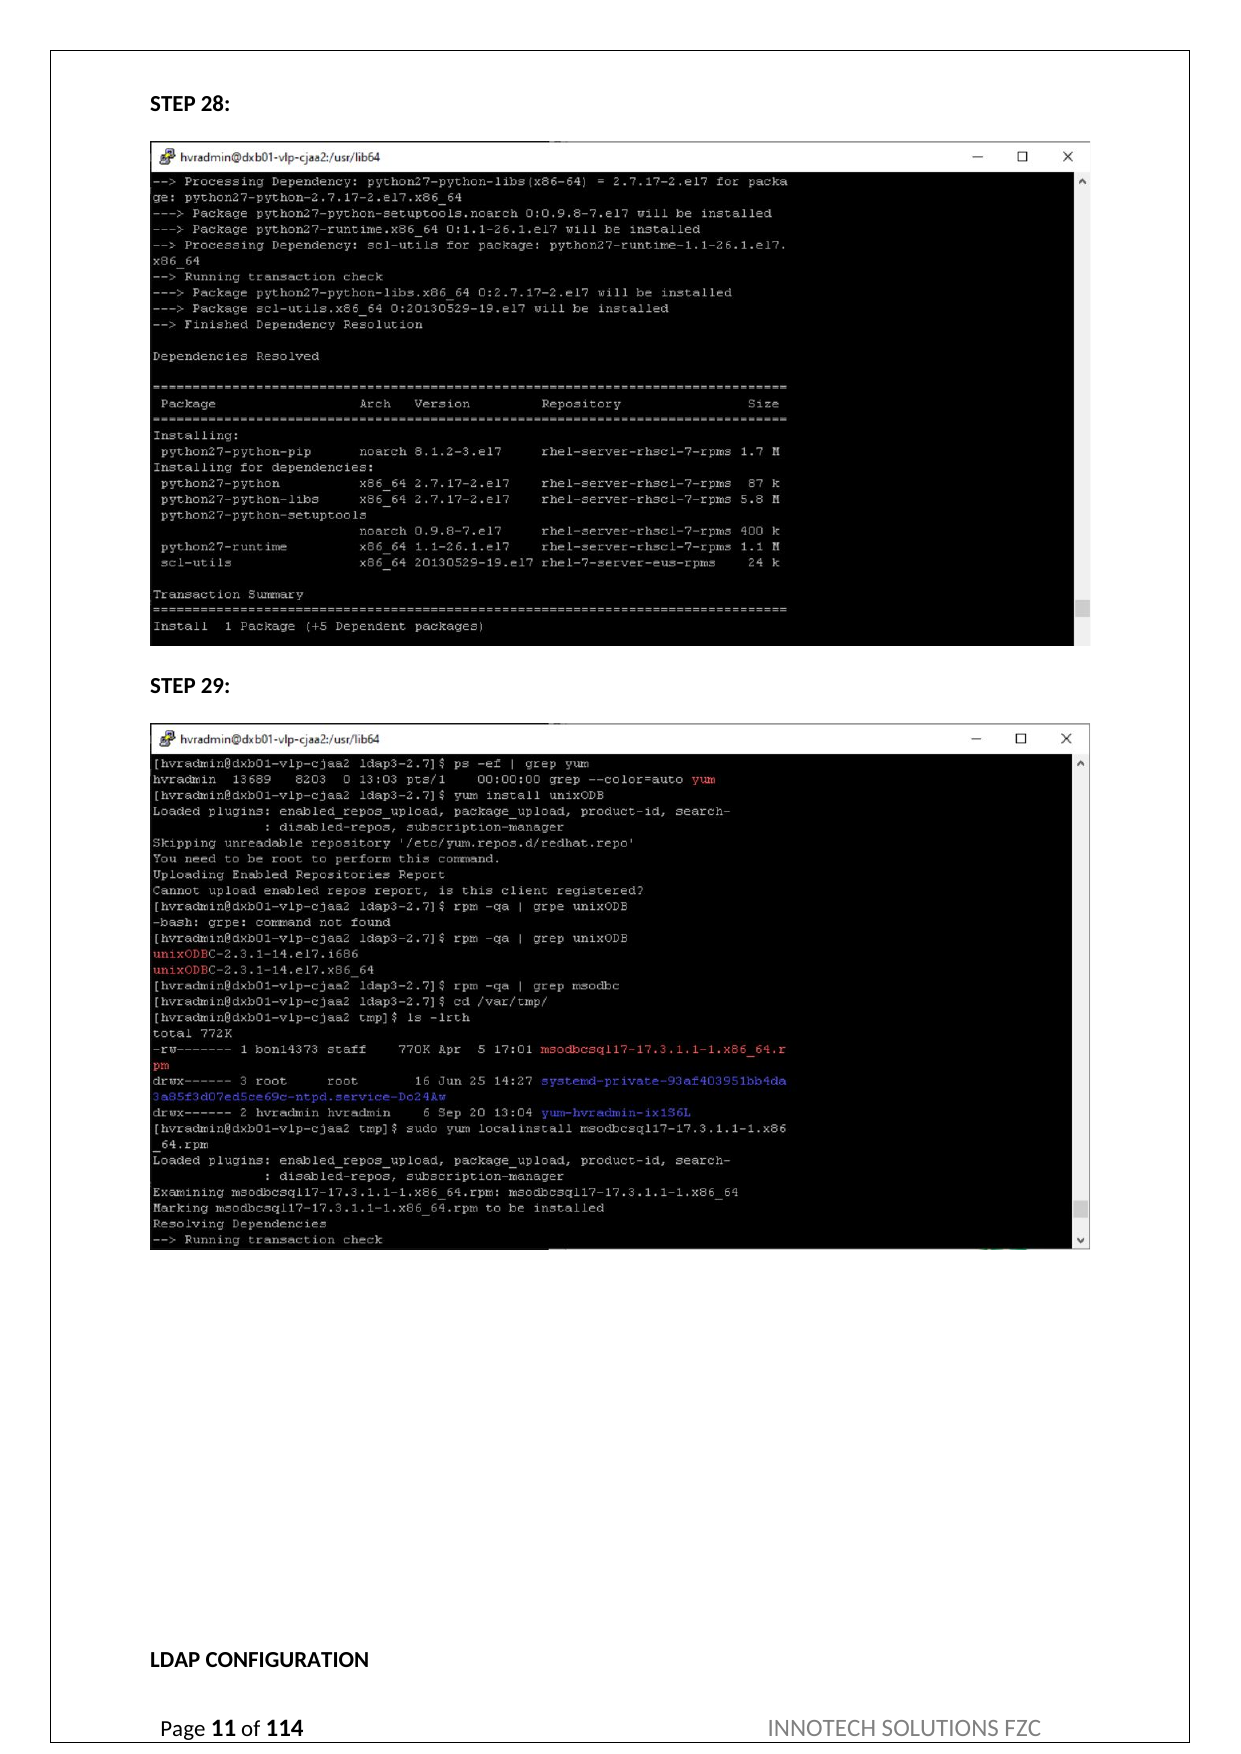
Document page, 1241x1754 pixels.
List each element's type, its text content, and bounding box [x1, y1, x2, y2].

picture [150, 141, 1091, 646]
text STEP 29: [150, 671, 1152, 699]
text STEP 28: [150, 89, 1152, 117]
picture [150, 723, 1091, 1250]
text LDAP CONFIGURATION [150, 1646, 1152, 1674]
